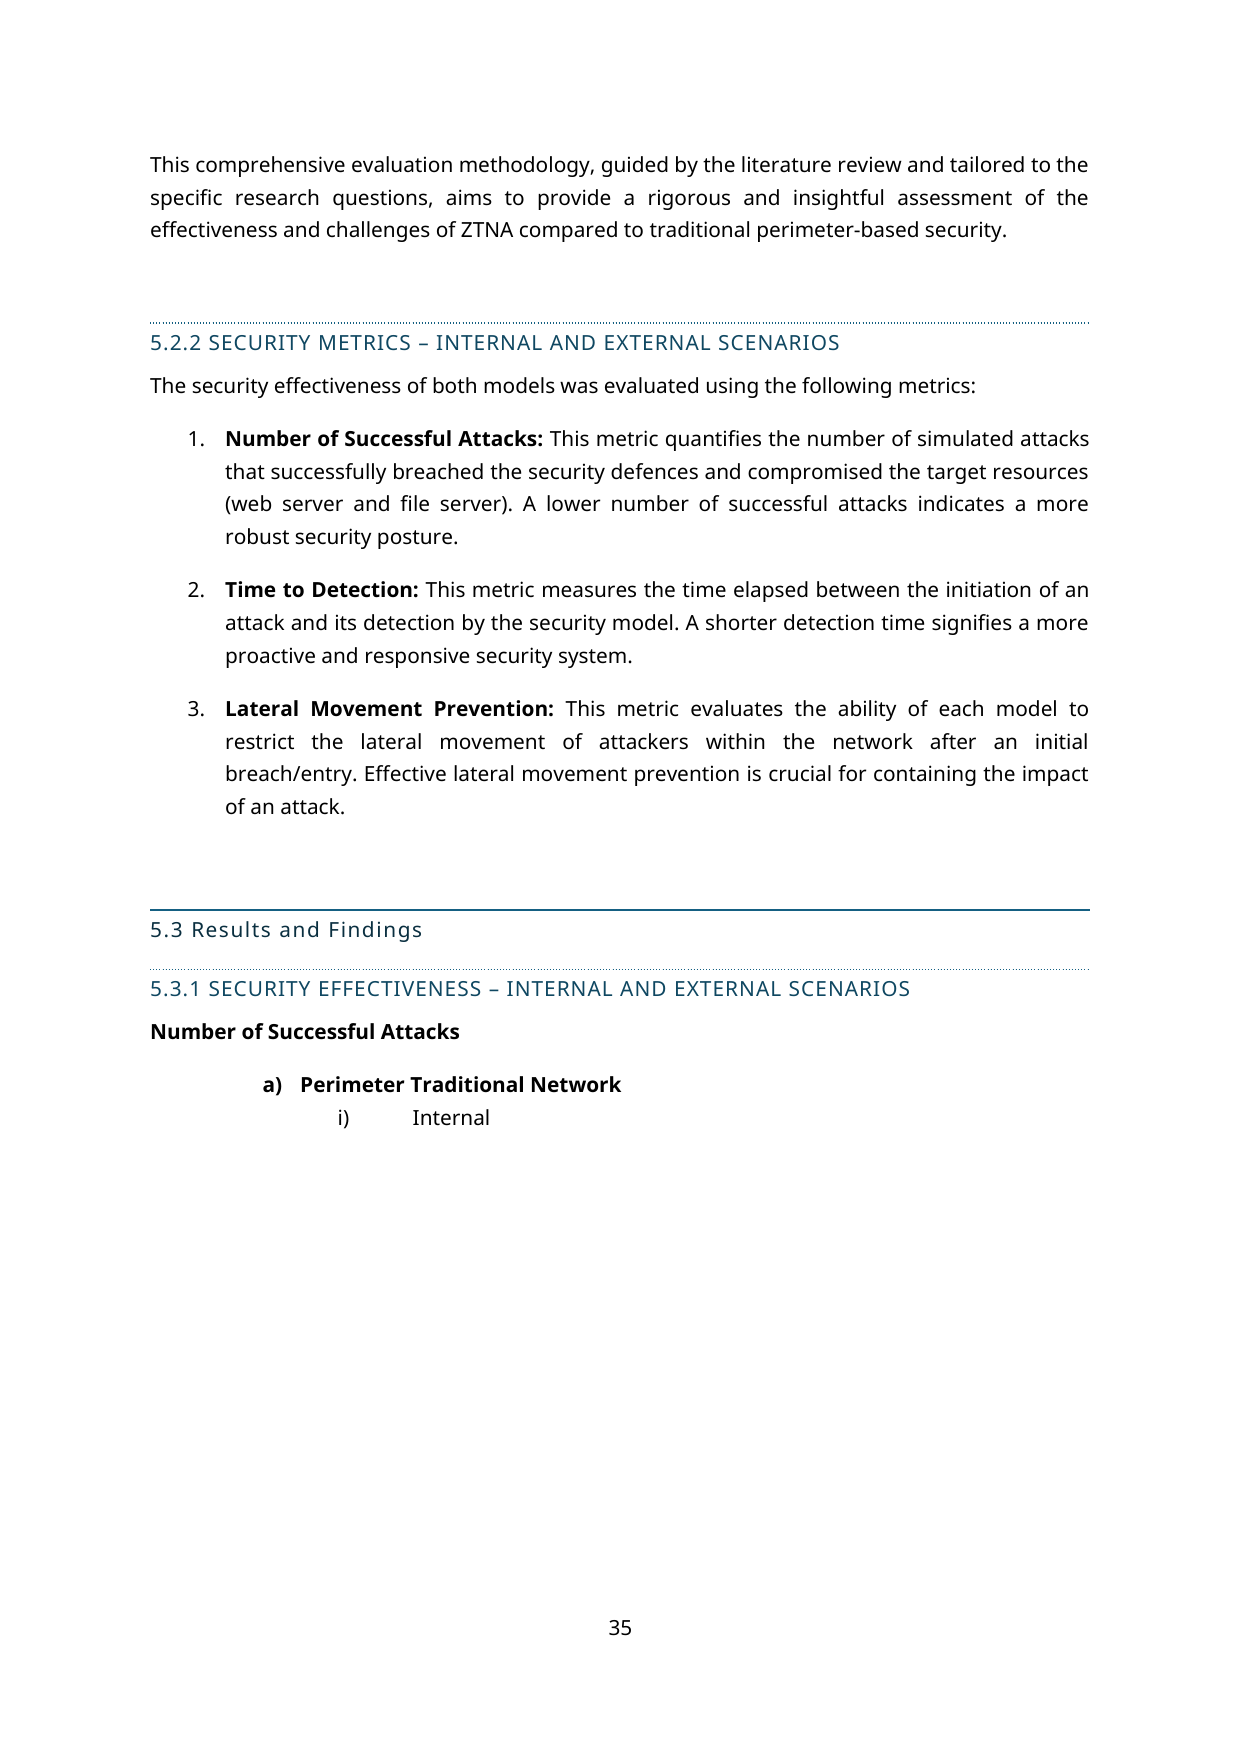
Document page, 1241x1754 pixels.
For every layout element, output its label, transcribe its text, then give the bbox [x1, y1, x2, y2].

subtitle 5.3 Results and Findings [150, 911, 1090, 943]
list Internal [337, 1103, 1090, 1132]
text The security effectiveness of both models was evaluated using the following metrics: [150, 371, 1090, 399]
text Number of Successful Attacks [150, 1017, 1090, 1046]
list Number of Successful Attacks: This metric quantifies the number of simulated attacks that successfully breached the security defences and compromised the target resources (web server and file server). A lower number of successful attacks indicates a more robust security posture. [187, 424, 1090, 551]
subtitle 5.3.1 Security EFFECTIVENESS – INTERNAL AND EXTERNAL SCENARIOS [150, 968, 1090, 1003]
list Lateral Movement Prevention: This metric evaluates the ability of each model to restrict the lateral movement of attackers within the network after an initial breach/entry. Effective lateral movement prevention is crucial for containing the impact of an attack. [187, 694, 1090, 820]
list Time to Detection: This metric measures the time elapsed between the initiation of an attack and its detection by the security model. A shorter detection time signifies a more proactive and responsive security system. [187, 576, 1090, 669]
text This comprehensive evaluation methodology, guided by the literature review and tailored to the specific research questions, aims to provide a rigorous and insightful assessment of the effectiveness and challenges of ZTNA compared to traditional perimeter-based security. [150, 150, 1090, 244]
list Perimeter Traditional Network [262, 1071, 1090, 1099]
subtitle 5.2.2 Security Metrics – INTERNAL AND EXTERNAL SCENARIOS [150, 322, 1090, 356]
